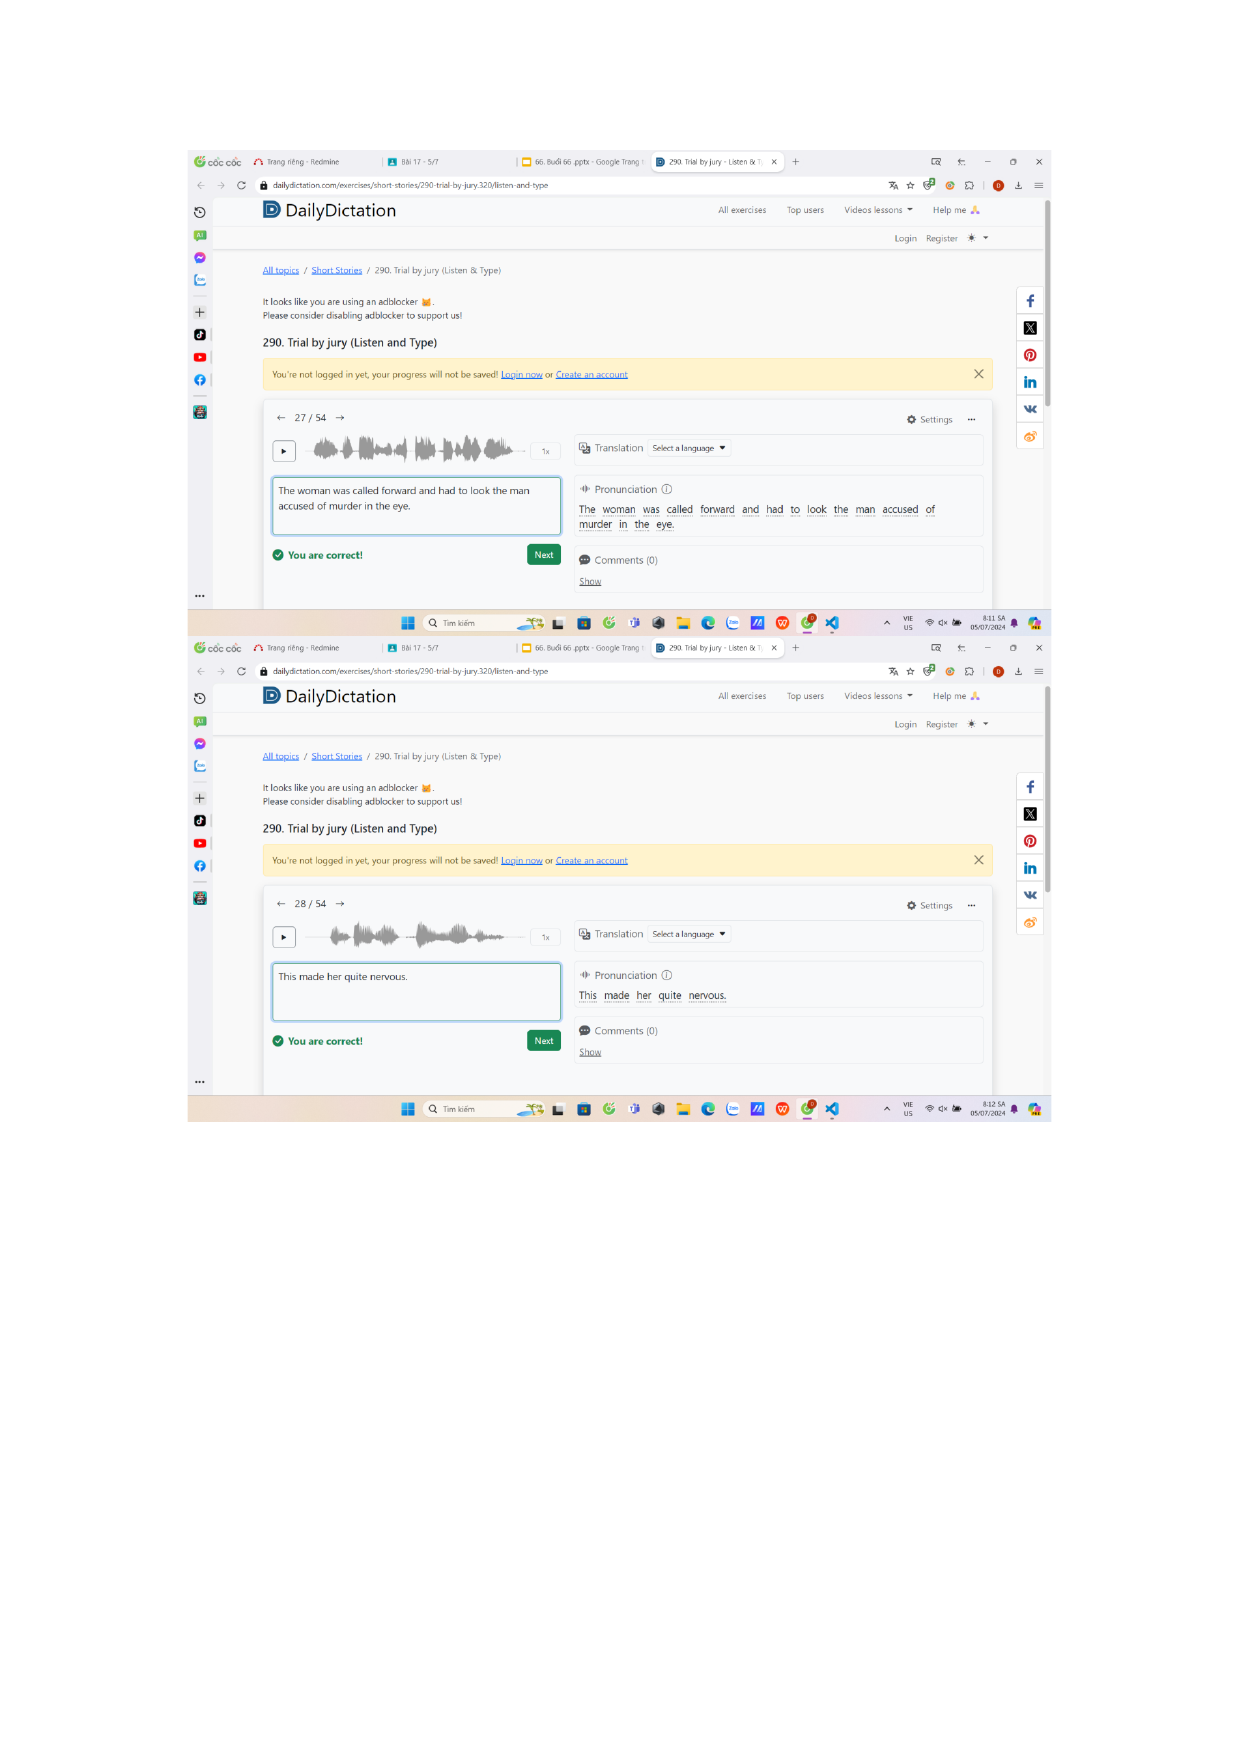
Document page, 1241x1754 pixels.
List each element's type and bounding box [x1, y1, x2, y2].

picture [187, 150, 1052, 1122]
